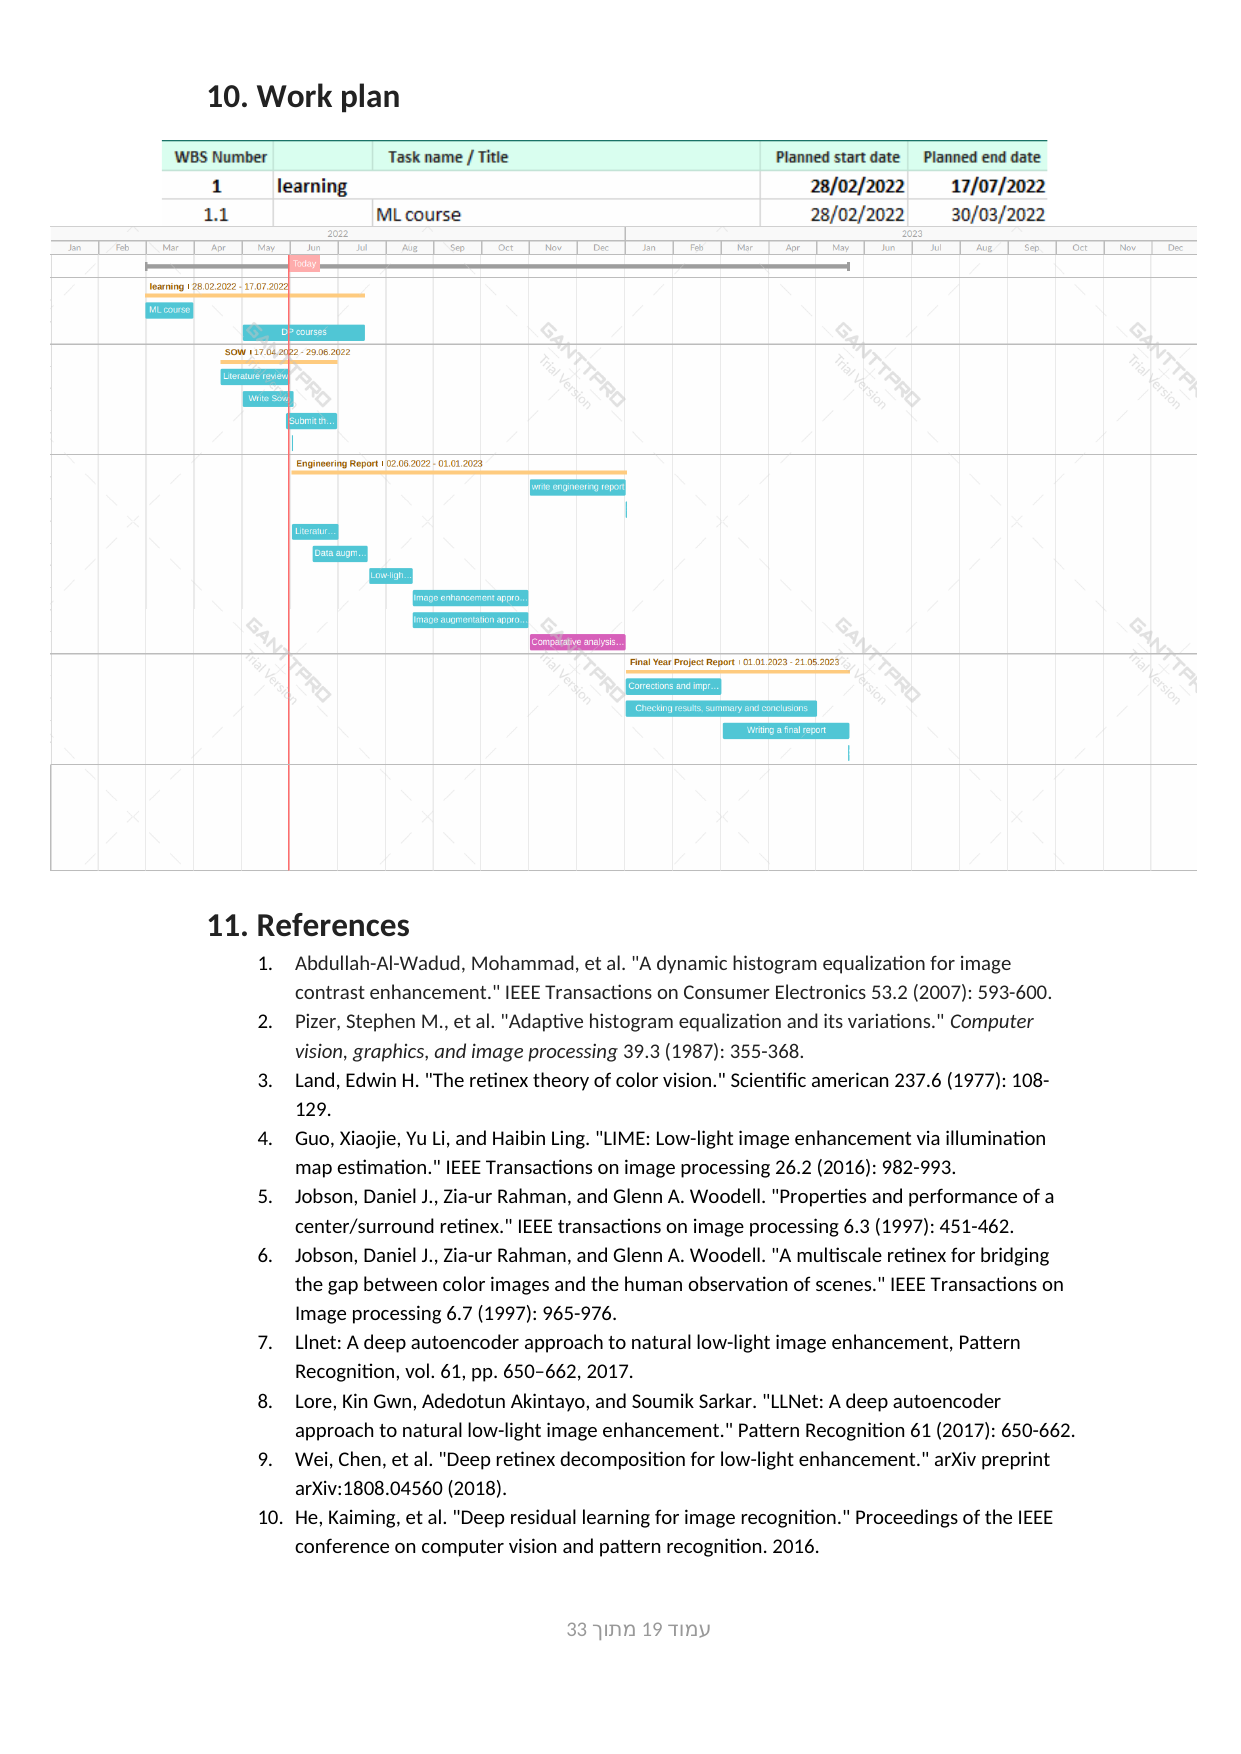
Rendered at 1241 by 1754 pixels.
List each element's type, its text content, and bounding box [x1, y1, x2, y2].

list Jobson, Daniel J., Zia-ur Rahman, and Glenn A. Woodell. "A multiscale retinex for bridging the gap between color images and the human observation of scenes." IEEE Transactions on Image processing 6.7 (1997): 965-976.‏ [257, 1242, 1081, 1326]
list Pizer, Stephen M., et al. "Adaptive histogram equalization and its variations." Computer vision, graphics, and image processing 39.3 (1987): 355-368.‏ [257, 1009, 1081, 1063]
subtitle 10. Work plan [206, 75, 1081, 116]
list Llnet: A deep autoencoder approach to natural low-light image enhancement, Pattern Recognition, vol. 61, pp. 650–662, 2017. [257, 1329, 1081, 1384]
list Abdullah-Al-Wadud, Mohammad, et al. "A dynamic histogram equalization for image contrast enhancement." IEEE Transactions on Consumer Electronics 53.2 (2007): 593-600.‏ [257, 950, 1081, 1005]
list Land, Edwin H. "The retinex theory of color vision." Scientific american 237.6 (1977): 108-129.‏ [257, 1067, 1081, 1122]
list Guo, Xiaojie, Yu Li, and Haibin Ling. "LIME: Low-light image enhancement via illumination map estimation." IEEE Transactions on image processing 26.2 (2016): 982-993.‏ [257, 1125, 1081, 1180]
list He, Kaiming, et al. "Deep residual learning for image recognition." Proceedings of the IEEE conference on computer vision and pattern recognition. 2016.‏ [257, 1504, 1081, 1559]
list Wei, Chen, et al. "Deep retinex decomposition for low-light enhancement." arXiv preprint arXiv:1808.04560 (2018).‏ [257, 1446, 1081, 1501]
picture [50, 140, 1197, 872]
list Jobson, Daniel J., Zia-ur Rahman, and Glenn A. Woodell. "Properties and performance of a center/surround retinex." IEEE transactions on image processing 6.3 (1997): 451-462.‏ [257, 1184, 1081, 1238]
subtitle 11. References [206, 903, 1081, 944]
list Lore, Kin Gwn, Adedotun Akintayo, and Soumik Sarkar. "LLNet: A deep autoencoder approach to natural low-light image enhancement." Pattern Recognition 61 (2017): 650-662.‏ [257, 1388, 1081, 1442]
